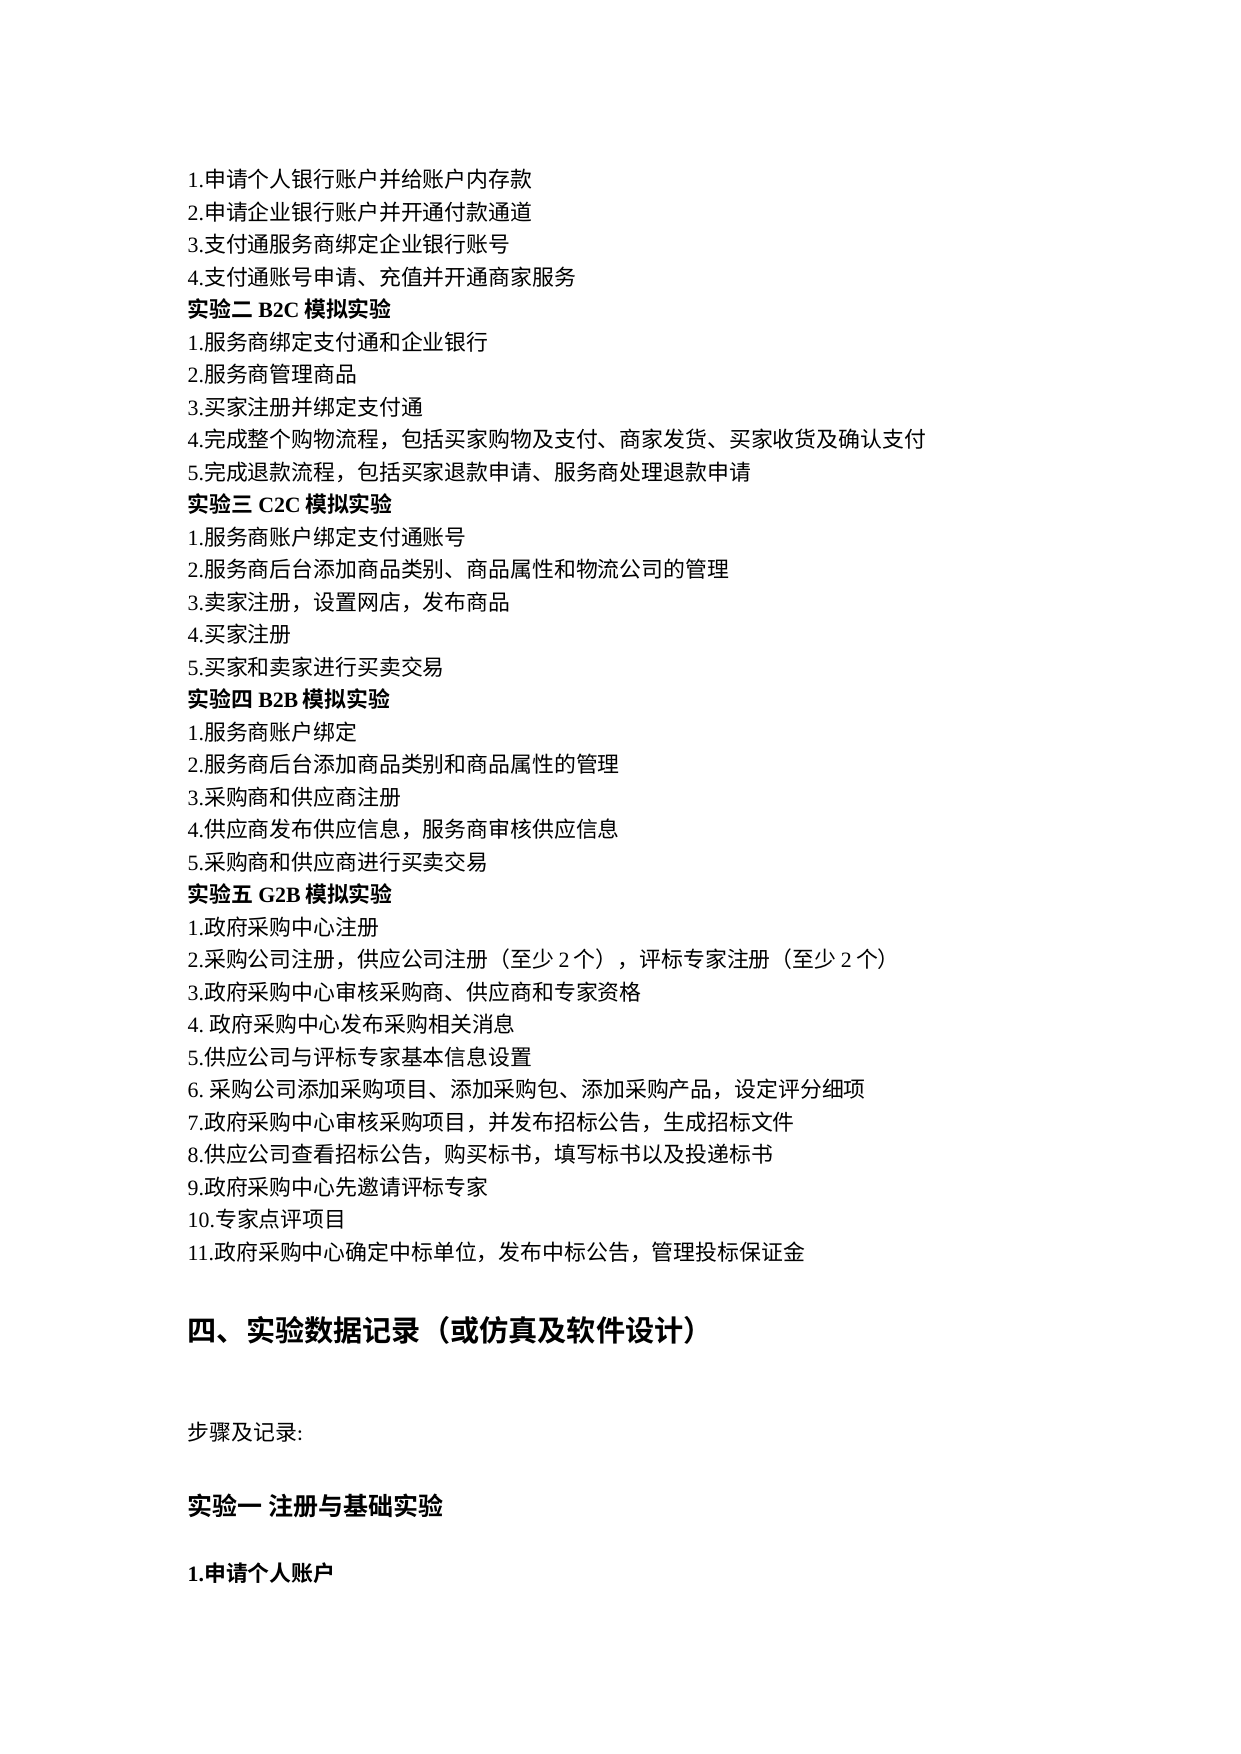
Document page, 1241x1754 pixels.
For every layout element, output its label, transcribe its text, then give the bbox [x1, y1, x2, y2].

text 10.专家点评项目 [187, 1202, 1053, 1234]
text 1.申请个人账户 [187, 1555, 1053, 1588]
text 2.服务商后台添加商品类别和商品属性的管理 [187, 747, 1053, 779]
text 实验四 B2B模拟实验 [187, 682, 1053, 714]
text 3.买家注册并绑定支付通 [187, 389, 1053, 422]
text 1.申请个人银行账户并给账户内存款 [187, 162, 1053, 194]
text 5.供应公司与评标专家基本信息设置 [187, 1039, 1053, 1072]
text 2.服务商后台添加商品类别、商品属性和物流公司的管理 [187, 552, 1053, 584]
text 步骤及记录: [187, 1414, 1053, 1447]
text 4.买家注册 [187, 617, 1053, 649]
text 2.服务商管理商品 [187, 357, 1053, 389]
text 1.服务商账户绑定支付通账号 [187, 519, 1053, 552]
text 实验五 G2B模拟实验 [187, 877, 1053, 909]
text 4.完成整个购物流程，包括买家购物及支付、商家发货、买家收货及确认支付 [187, 422, 1053, 454]
text 3.支付通服务商绑定企业银行账号 [187, 227, 1053, 259]
text 7.政府采购中心审核采购项目，并发布招标公告，生成招标文件 [187, 1104, 1053, 1137]
text 5.完成退款流程，包括买家退款申请、服务商处理退款申请 [187, 454, 1053, 487]
text 3.政府采购中心审核采购商、供应商和专家资格 [187, 974, 1053, 1007]
text 11.政府采购中心确定中标单位，发布中标公告，管理投标保证金 [187, 1234, 1053, 1267]
subtitle 实验一 注册与基础实验 [187, 1472, 1053, 1537]
text 6. 采购公司添加采购项目、添加采购包、添加采购产品，设定评分细项 [187, 1072, 1053, 1104]
text 2.采购公司注册，供应公司注册（至少2个），评标专家注册（至少2个） [187, 942, 1053, 974]
text 3.卖家注册，设置网店，发布商品 [187, 584, 1053, 617]
text 5.采购商和供应商进行买卖交易 [187, 844, 1053, 877]
text 8.供应公司查看招标公告，购买标书，填写标书以及投递标书 [187, 1137, 1053, 1169]
text 4.供应商发布供应信息，服务商审核供应信息 [187, 812, 1053, 844]
subtitle 四、实验数据记录（或仿真及软件设计） [187, 1296, 1053, 1361]
text 1.政府采购中心注册 [187, 909, 1053, 942]
text 5.买家和卖家进行买卖交易 [187, 649, 1053, 682]
text 实验三 C2C模拟实验 [187, 487, 1053, 519]
text 4.支付通账号申请、充值并开通商家服务 [187, 259, 1053, 292]
text 3.采购商和供应商注册 [187, 779, 1053, 812]
text 9.政府采购中心先邀请评标专家 [187, 1169, 1053, 1202]
text 实验二 B2C模拟实验 [187, 292, 1053, 324]
text 4. 政府采购中心发布采购相关消息 [187, 1007, 1053, 1039]
text 2.申请企业银行账户并开通付款通道 [187, 194, 1053, 227]
text 1.服务商账户绑定 [187, 714, 1053, 747]
text 1.服务商绑定支付通和企业银行 [187, 324, 1053, 357]
